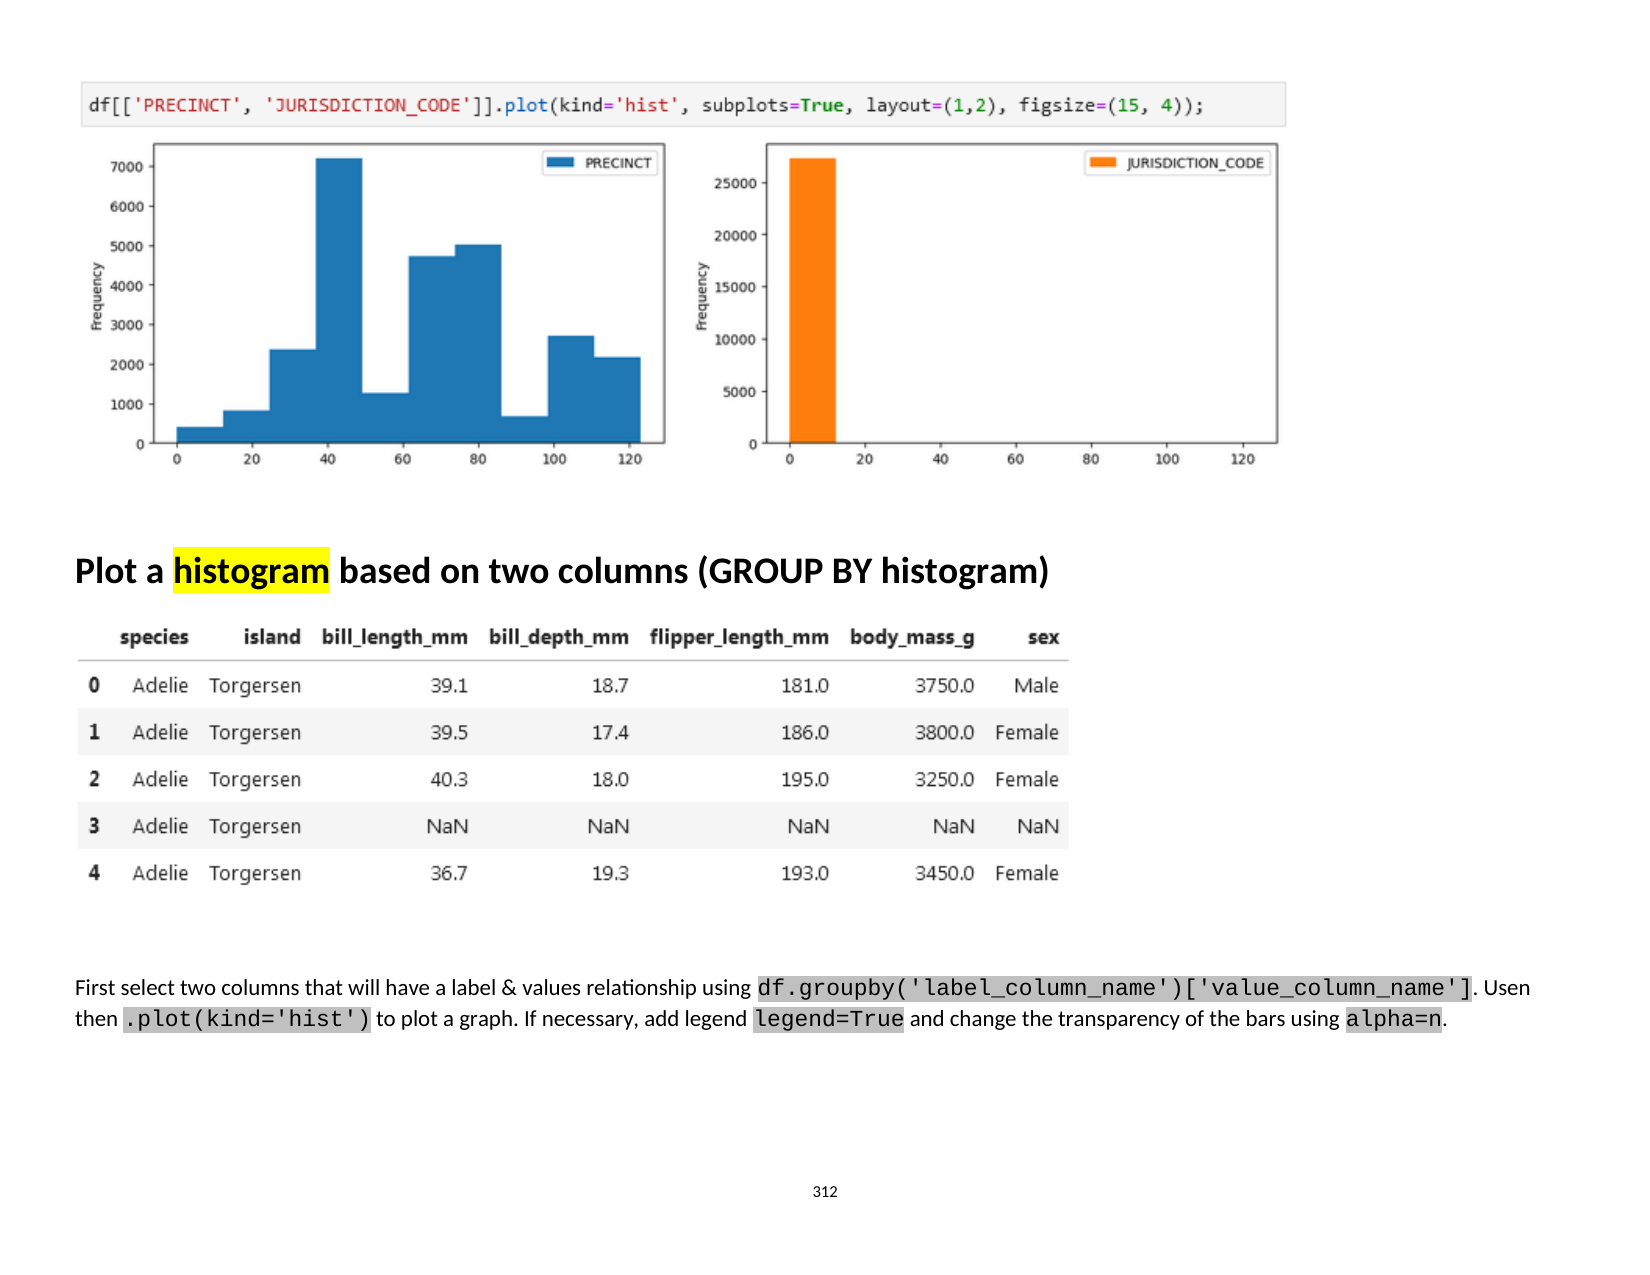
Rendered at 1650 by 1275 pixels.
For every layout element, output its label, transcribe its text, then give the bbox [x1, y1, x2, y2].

picture [75, 75, 1296, 482]
text First select two columns that will have a label & values relationship using df.groupby('label_column_name')['value_column_name']. Usen then .plot(kind='hist') to plot a graph. If necessary, add legend legend=True and change the transparency of the bars using alpha=n. [75, 973, 1575, 1033]
text Plot a histogram based on two columns (GROUP BY histogram) [330, 547, 1575, 593]
text Plot a histogram based on two columns (GROUP BY histogram) [75, 547, 173, 593]
picture [75, 613, 1080, 907]
